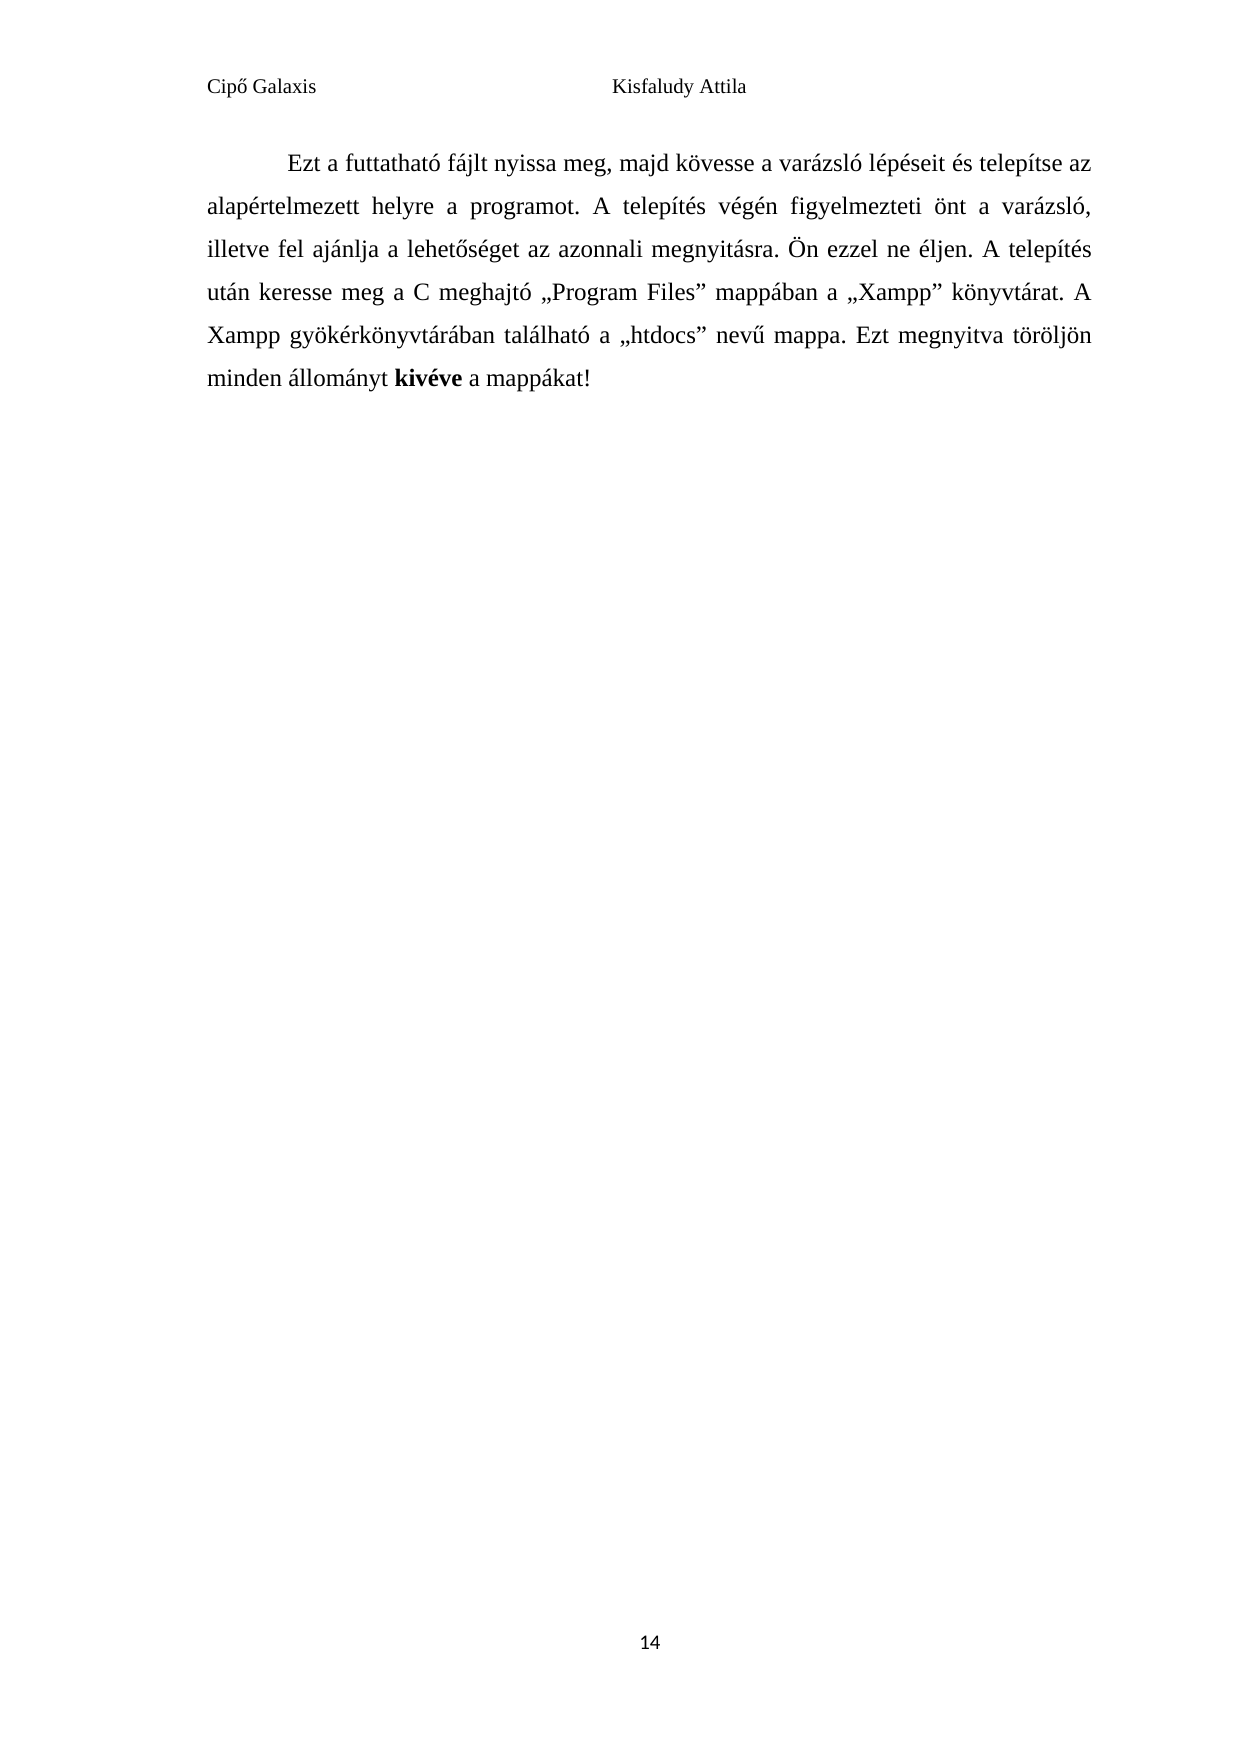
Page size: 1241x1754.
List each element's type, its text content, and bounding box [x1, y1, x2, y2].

text Ezt a futtatható fájlt nyissa meg, majd kövesse a varázsló lépéseit és telepítse az alapértelmezett helyre a programot. A telepítés végén figyelmezteti önt a varázsló, illetve fel ajánlja a lehetőséget az azonnali megnyitásra. Ön ezzel ne éljen. A telepítés után keresse meg a C meghajtó „Program Files” mappában a „Xampp” könyvtárat. A Xampp gyökérkönyvtárában található a „htdocs” nevű mappa. Ezt megnyitva töröljön minden állományt kivéve a mappákat! [207, 148, 1092, 392]
